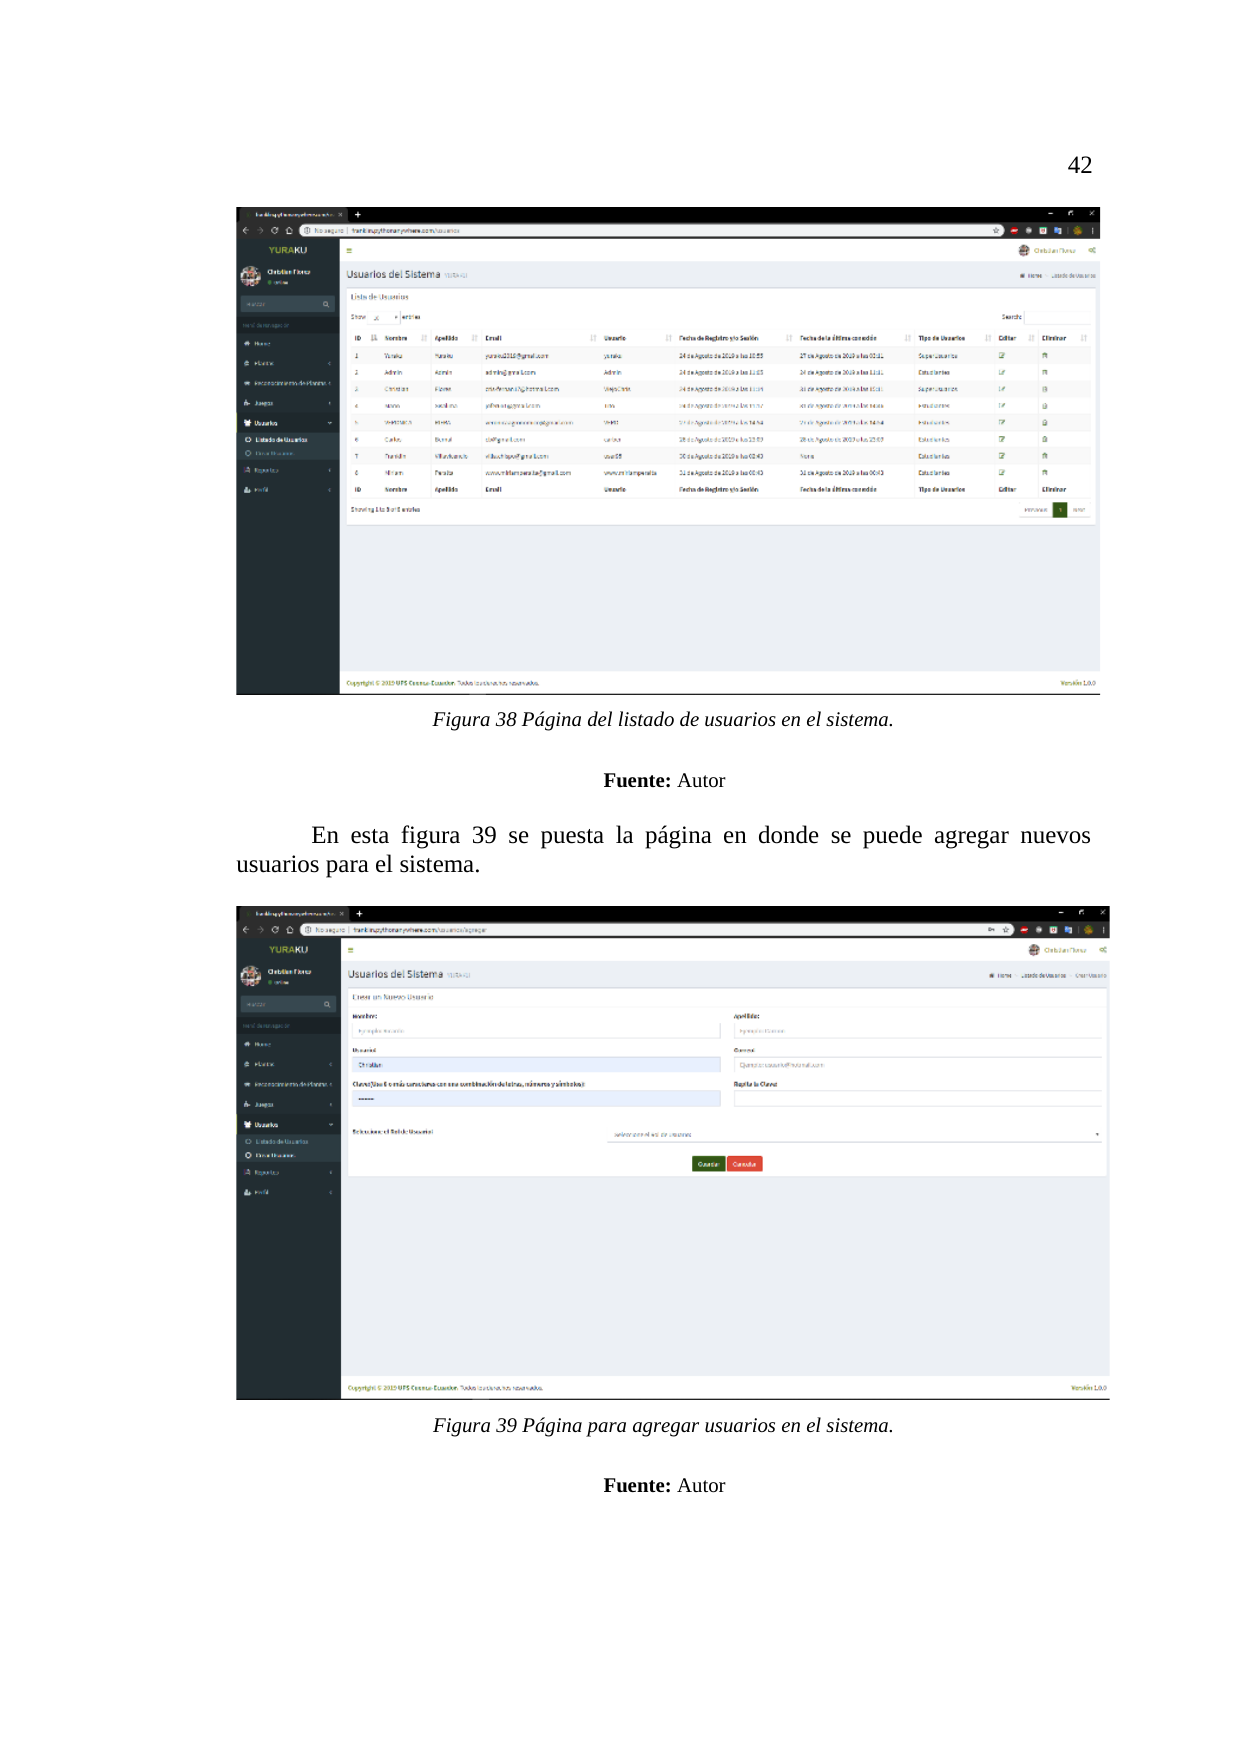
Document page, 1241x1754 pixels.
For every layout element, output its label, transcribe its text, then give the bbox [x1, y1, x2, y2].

picture [236, 906, 1110, 1400]
text En esta figura 39 se puesta la página en donde se puede agregar nuevos usuarios para el sistema. [236, 820, 1092, 878]
text Figura 39 Página para agregar usuarios en el sistema. [236, 1412, 1092, 1437]
text Figura 38 Página del listado de usuarios en el sistema. [236, 707, 1092, 731]
text Fuente: Autor [236, 1473, 1092, 1497]
picture [236, 207, 1101, 695]
text Fuente: Autor [236, 767, 1092, 792]
